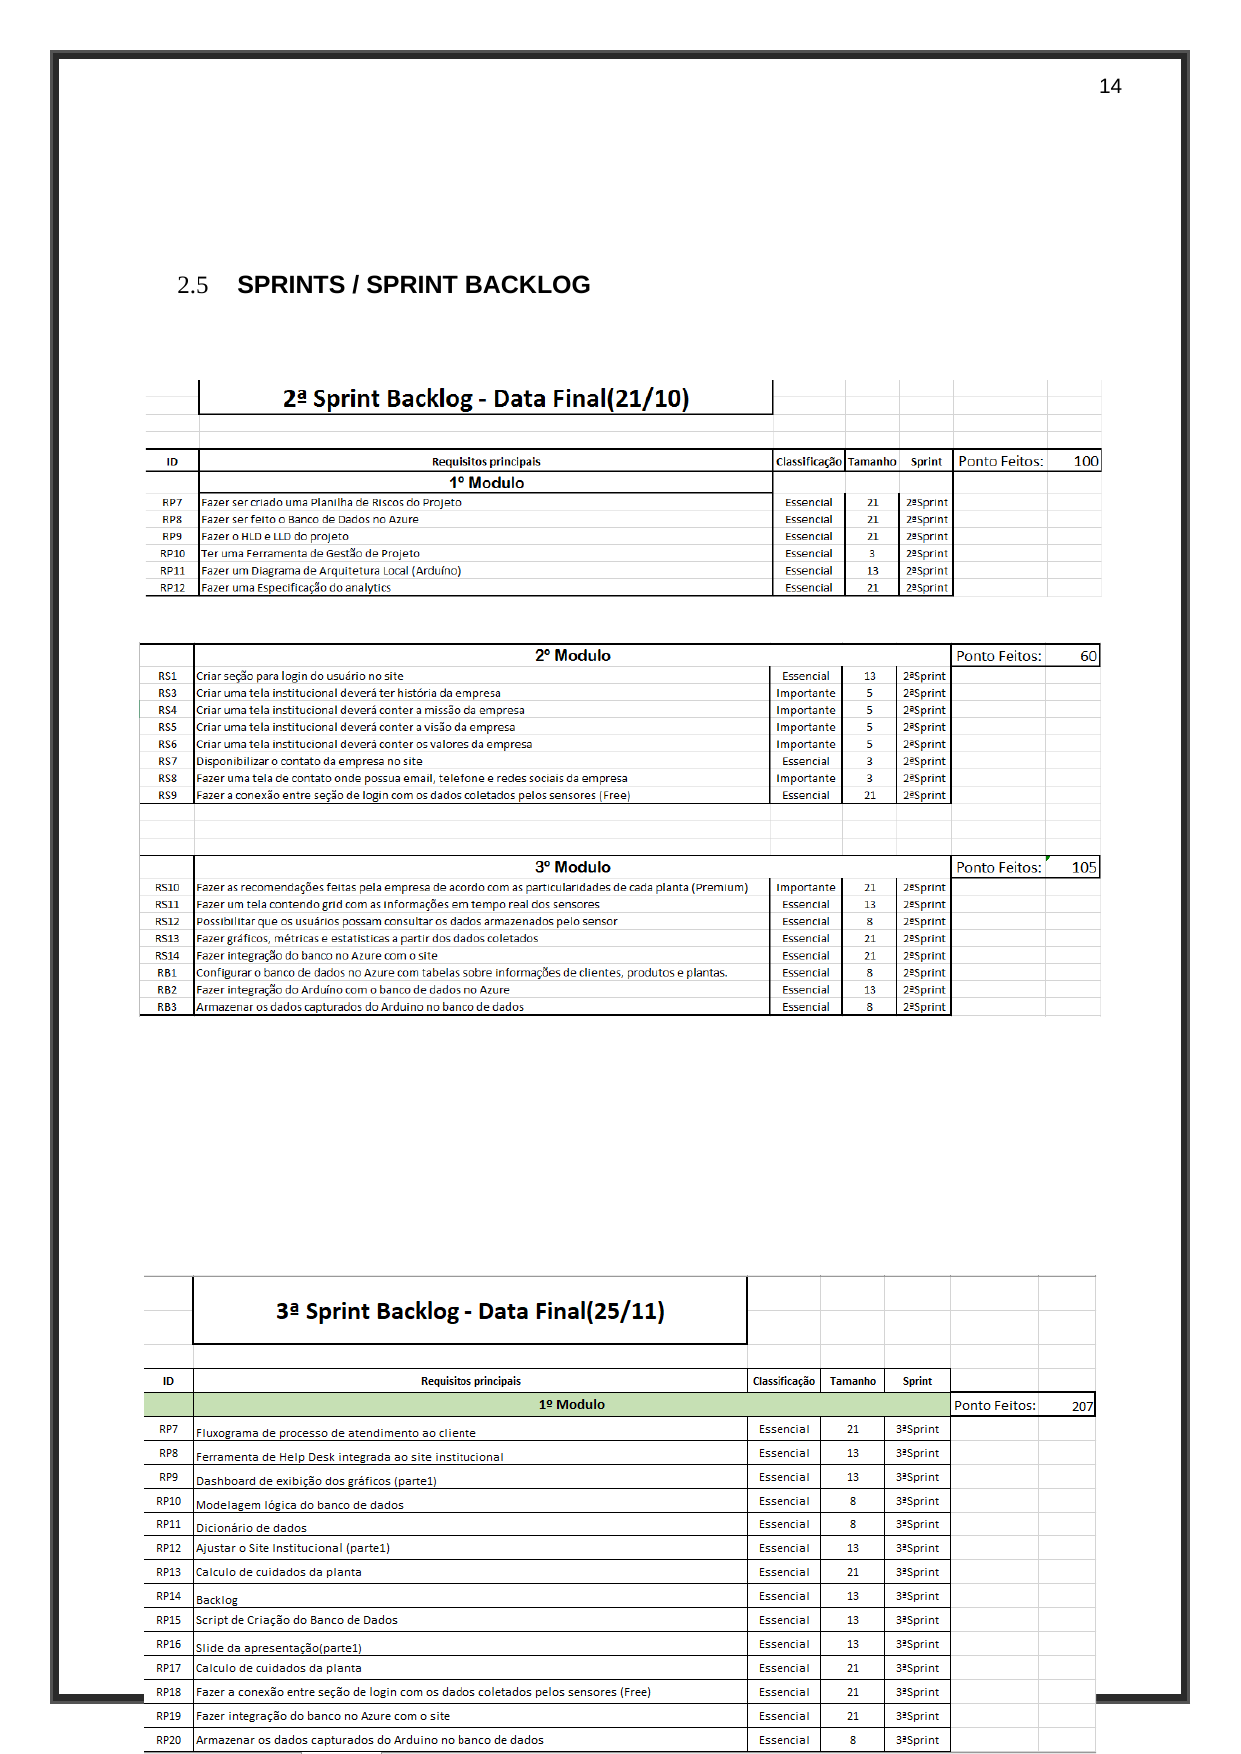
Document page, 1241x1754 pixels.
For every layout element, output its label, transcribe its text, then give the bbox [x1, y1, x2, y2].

subtitle Sprints / sprint backlog [177, 270, 1122, 299]
picture [139, 642, 1101, 1017]
picture [144, 1275, 1097, 1754]
picture [145, 380, 1102, 597]
